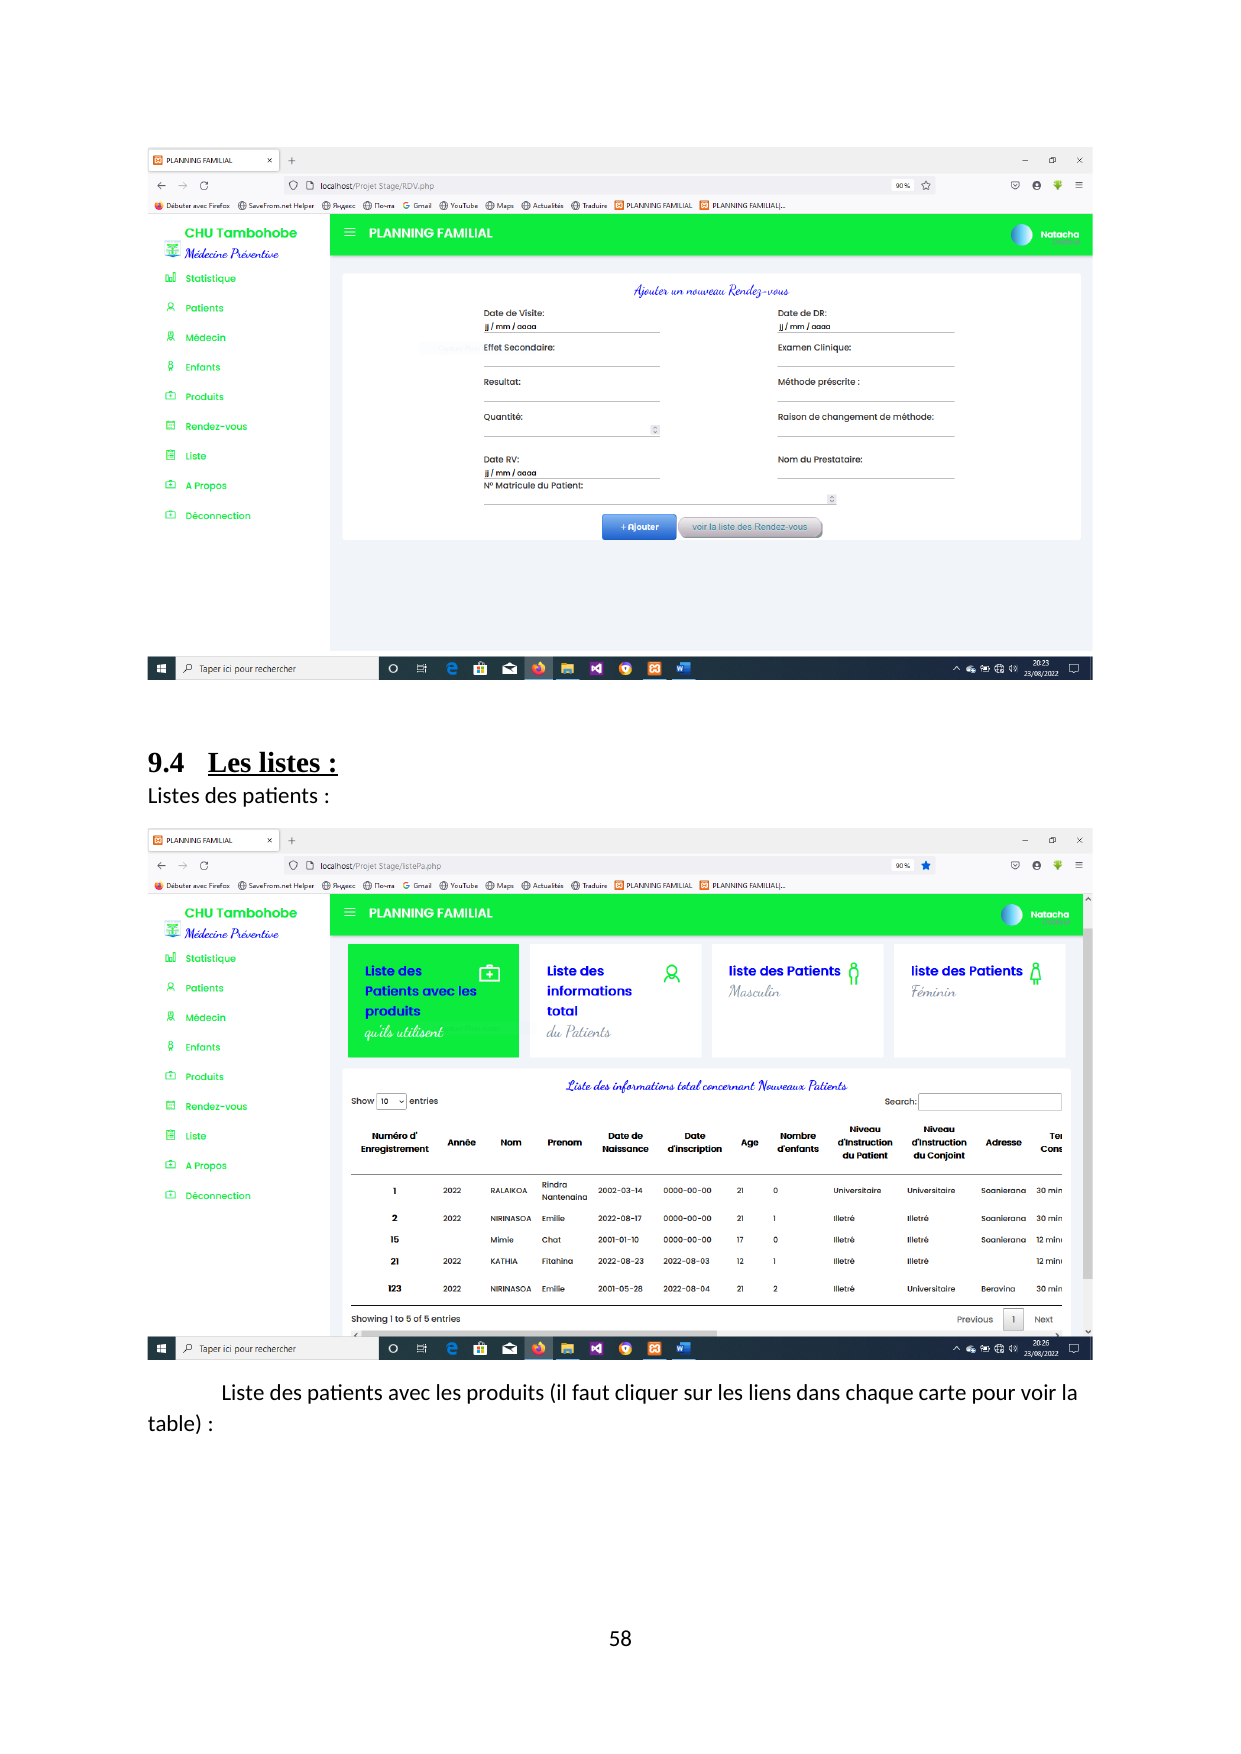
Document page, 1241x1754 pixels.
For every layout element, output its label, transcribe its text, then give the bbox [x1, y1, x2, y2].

subtitle Les listes : [148, 745, 1092, 778]
picture [147, 147, 1093, 680]
text Liste des patients avec les produits (il faut cliquer sur les liens dans chaque carte pour voir la table) : [148, 1378, 1092, 1437]
text Listes des patients : [148, 781, 1092, 809]
picture [147, 828, 1093, 1360]
